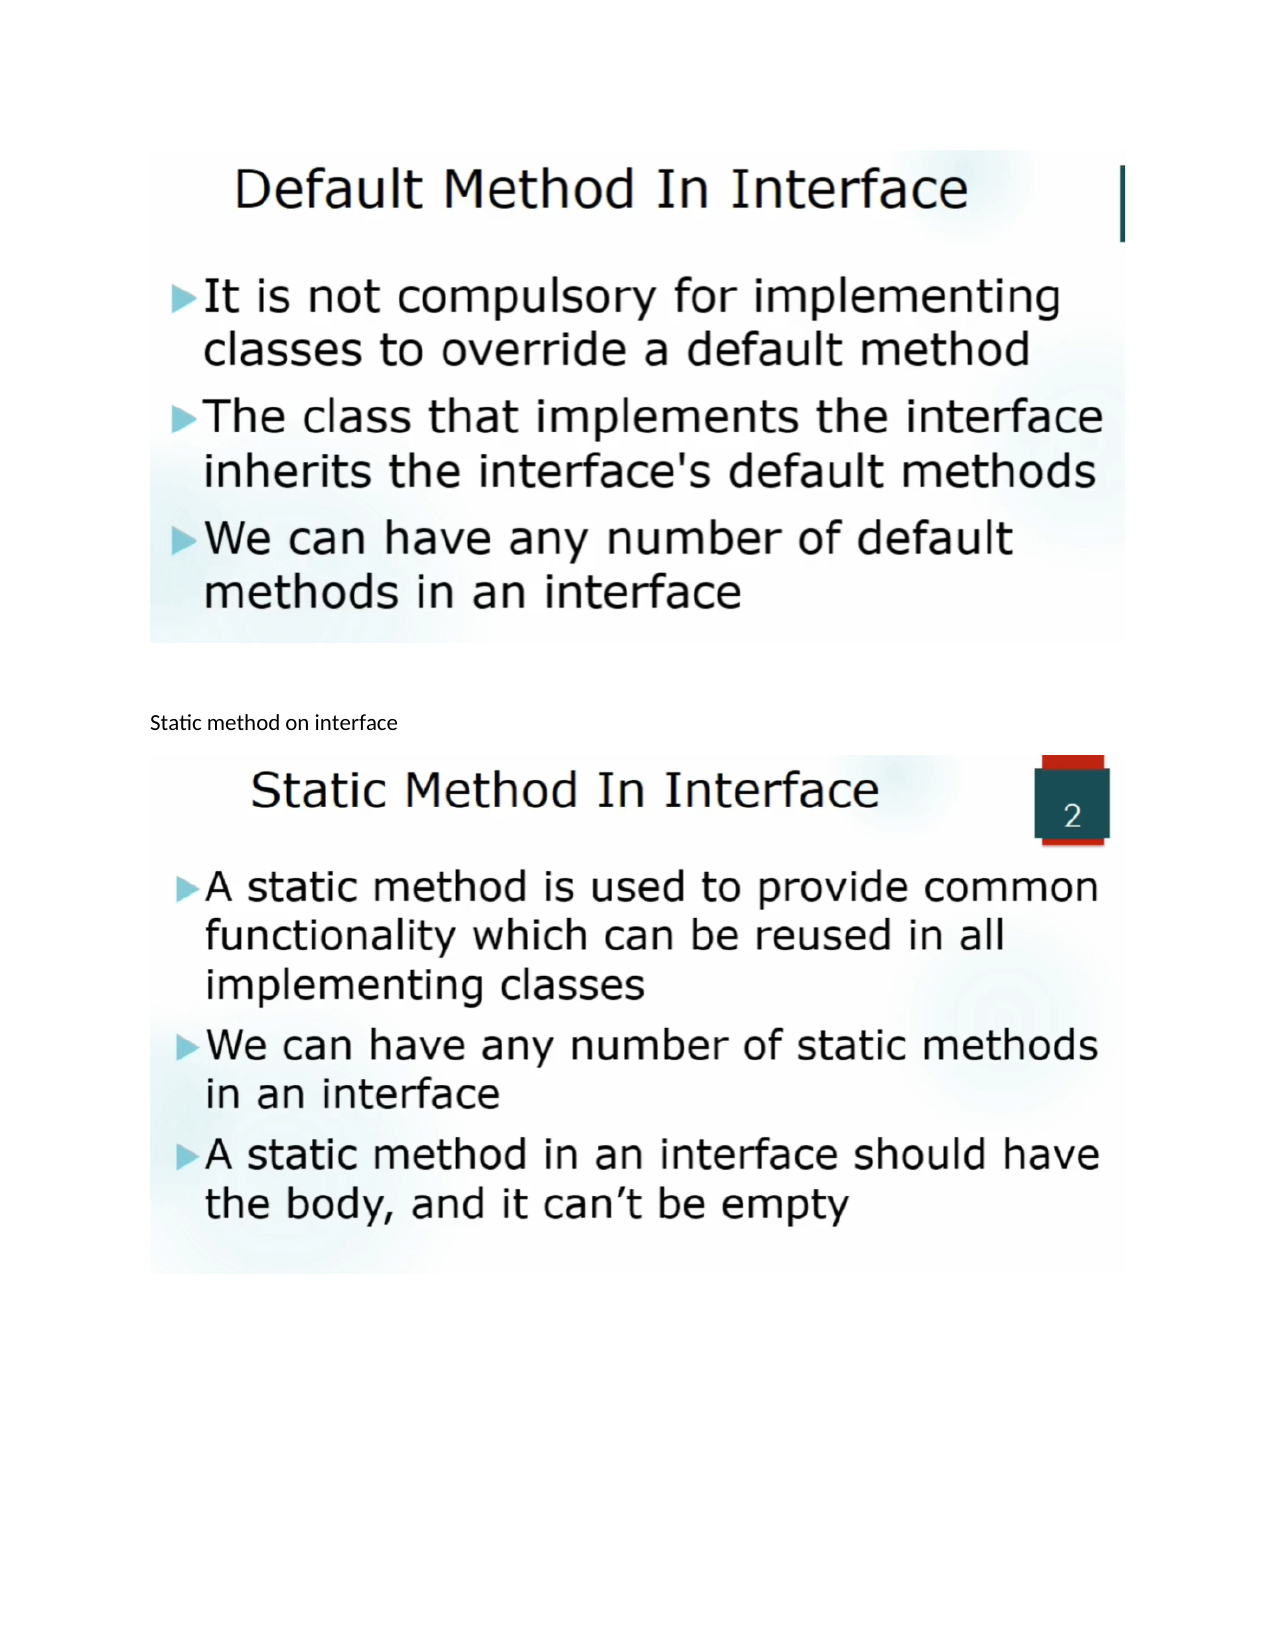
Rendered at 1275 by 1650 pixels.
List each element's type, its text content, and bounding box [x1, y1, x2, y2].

picture [150, 150, 1125, 643]
picture [150, 755, 1125, 1274]
text Static method on interface [150, 708, 1125, 737]
